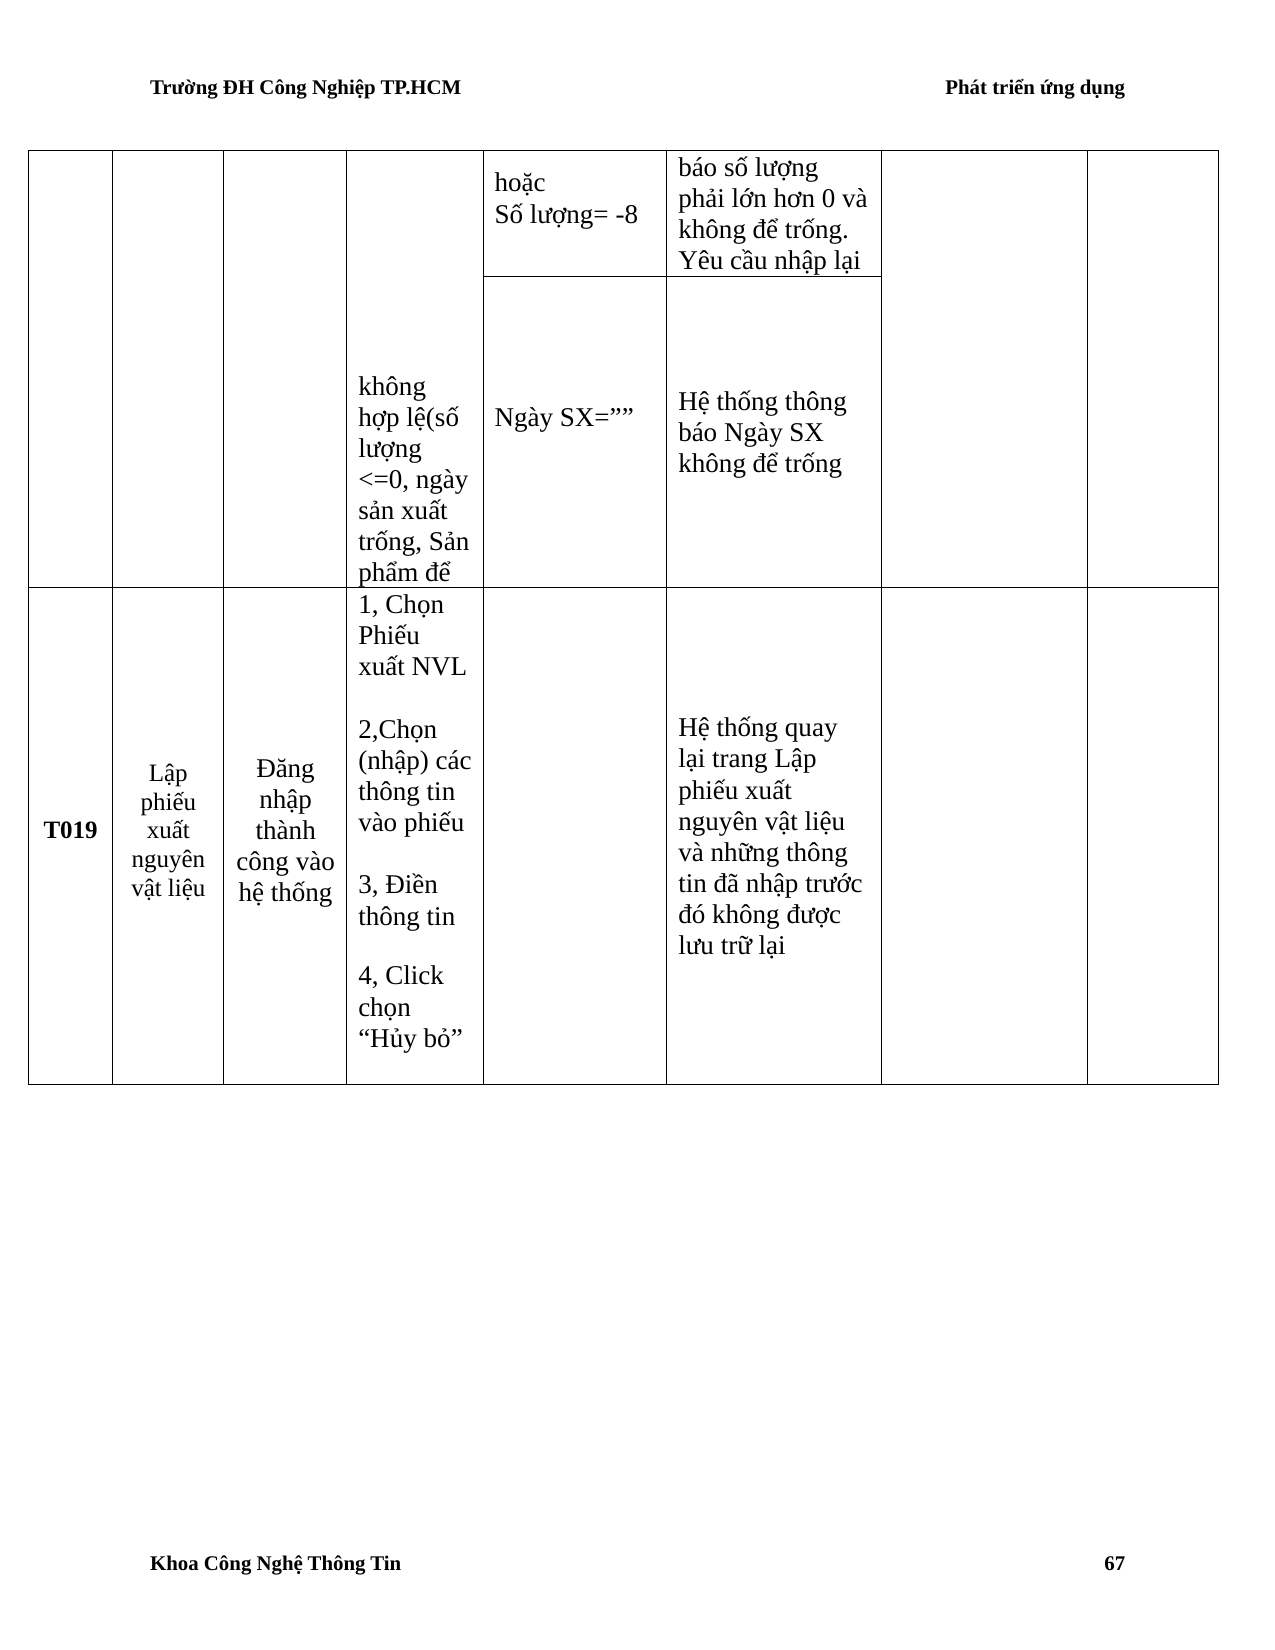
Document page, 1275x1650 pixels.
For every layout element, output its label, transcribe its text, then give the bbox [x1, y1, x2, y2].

table_cell 1, Chọn Phiếu xuất NVL 2,Chọn (nhập) các thông tin vào phiếu 3, Điền thông tin 4, Click chọn “Hủy bỏ” [347, 588, 483, 1084]
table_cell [667, 151, 881, 276]
table_cell T019 [29, 588, 112, 1084]
table_cell Hệ thống thông báo Ngày SX không để trống [667, 277, 881, 587]
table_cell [484, 151, 666, 276]
table_cell [1088, 588, 1218, 1084]
table_cell Lập phiếu xuất nguyên vật liệu [113, 588, 223, 1084]
table_cell [882, 588, 1087, 1084]
table_cell Đăng nhập thành công vào hệ thống [224, 588, 346, 1084]
table_cell [484, 588, 666, 1084]
table_cell Hệ thống quay lại trang Lập phiếu xuất nguyên vật liệu và những thông tin đã nhập trước đó không được lưu trữ lại [667, 588, 881, 1084]
table_cell Ngày SX=”” [484, 277, 666, 587]
